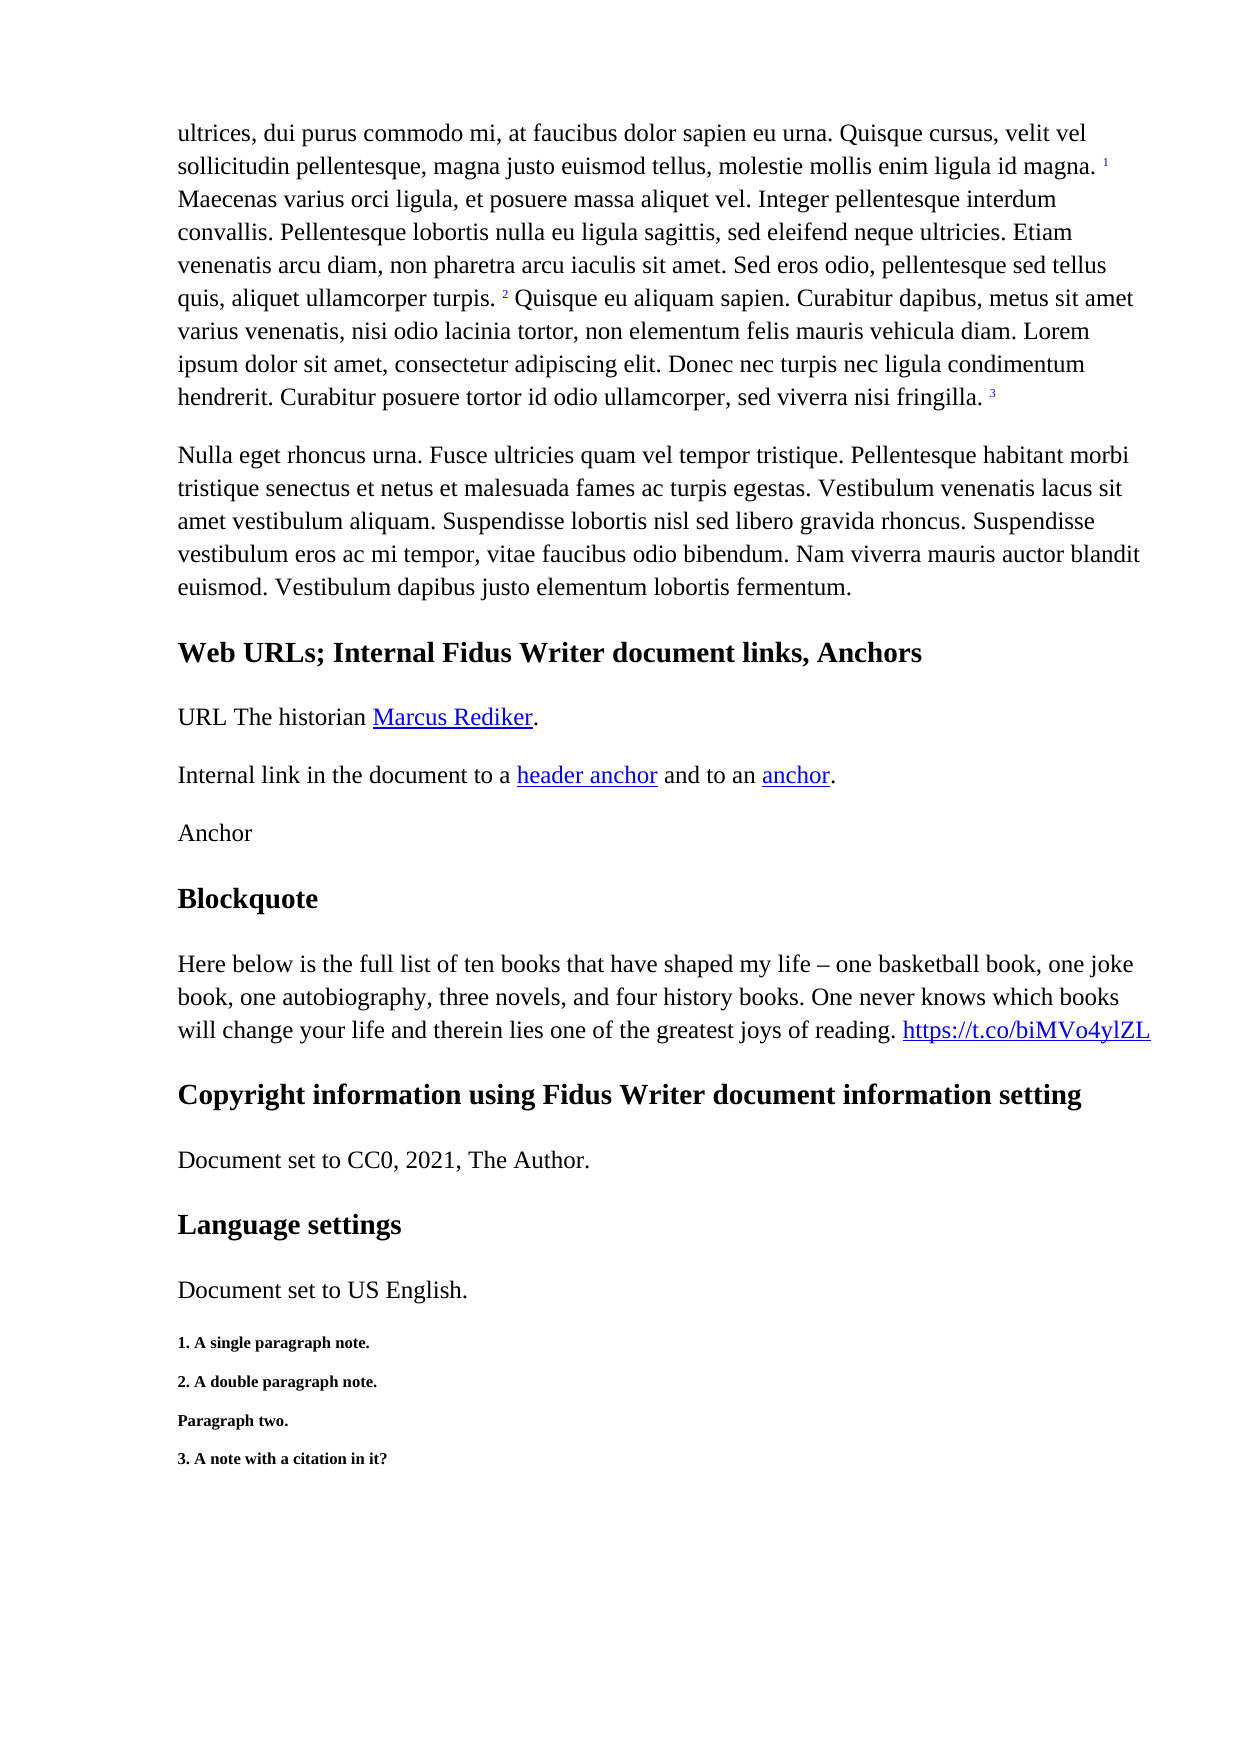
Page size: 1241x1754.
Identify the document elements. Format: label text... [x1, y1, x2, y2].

subtitle 2. A double paragraph note. [177, 1372, 1152, 1391]
subtitle Web URLs; Internal Fidus Writer document links, Anchors [177, 635, 1152, 668]
text Here below is the full list of ten books that have shaped my life – one basketball book, one joke book, one autobiography, three novels, and four history books. One never knows which books will change your life and therein lies one of the greatest joys of reading. https://t.co/biMVo4ylZL [177, 949, 1152, 1043]
subtitle Copyright information using Fidus Writer document information setting [177, 1077, 1152, 1111]
text Document set to CC0, 2021, The Author. [177, 1145, 1152, 1173]
subtitle Paragraph two. [177, 1410, 1152, 1429]
text URL The historian Marcus Rediker. [177, 702, 1152, 731]
text Internal link in the document to a header anchor and to an anchor. [177, 761, 1152, 789]
text Document set to US English. [177, 1275, 1152, 1304]
subtitle 3. A note with a citation in it? [177, 1449, 1152, 1468]
subtitle Blockquote [177, 881, 1152, 914]
text Anchor [177, 818, 1152, 847]
subtitle Language settings [177, 1207, 1152, 1241]
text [177, 118, 1152, 411]
subtitle 1. A single paragraph note. [177, 1333, 1152, 1352]
